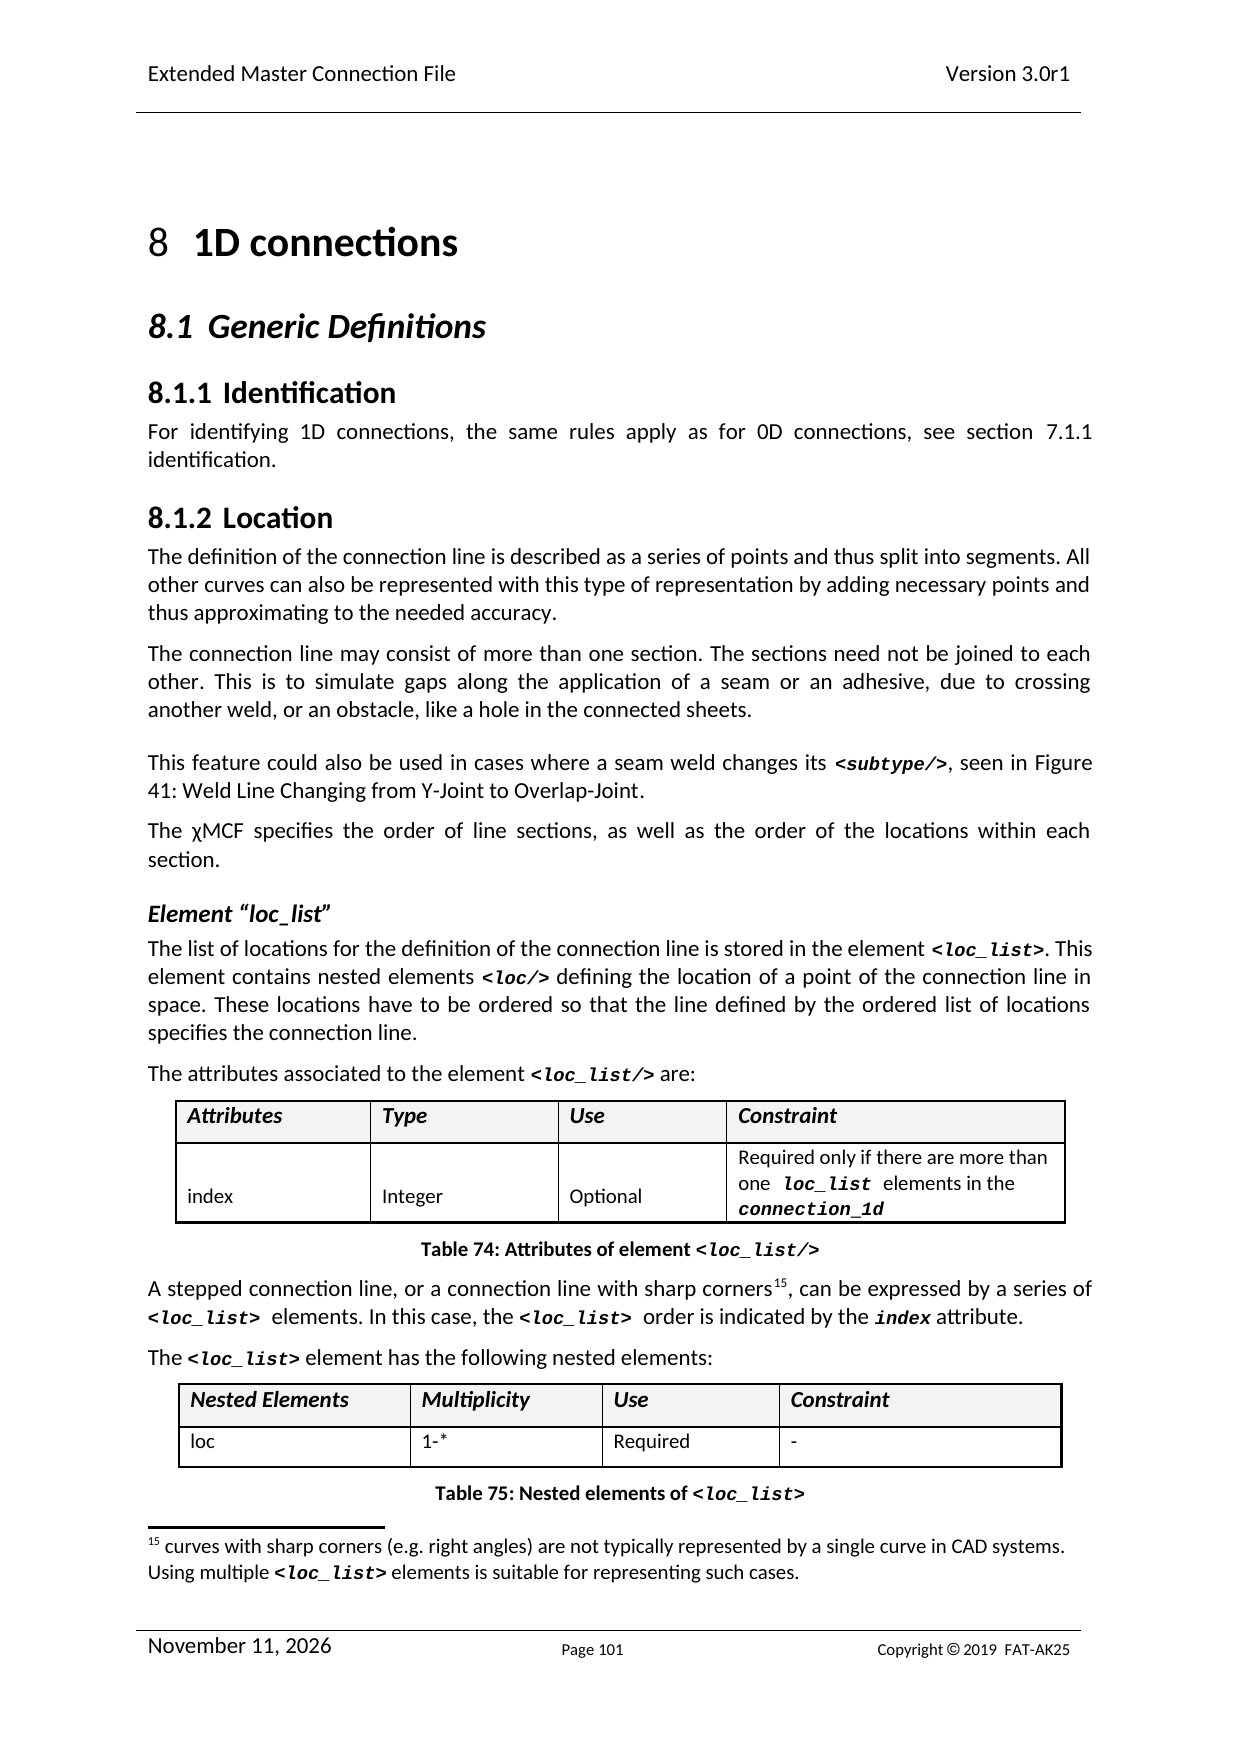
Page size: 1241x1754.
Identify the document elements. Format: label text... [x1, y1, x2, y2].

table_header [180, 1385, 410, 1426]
text For identifying 1D connections, the same rules apply as for 0D connections, see section 7.1.1 identification. [148, 417, 1092, 473]
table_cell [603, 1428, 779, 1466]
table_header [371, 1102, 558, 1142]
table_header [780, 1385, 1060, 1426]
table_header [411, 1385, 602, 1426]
text The list of locations for the definition of the connection line is stored in the element <loc_list>. This element contains nested elements <loc/> defining the location of a point of the connection line in space. These locations have to be ordered so that the line defined by the ordered list of locations specifies the connection line. [148, 934, 1092, 1047]
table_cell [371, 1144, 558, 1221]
text A stepped connection line, or a connection line with sharp corners, can be expressed by a series of <loc_list> elements. In this case, the <loc_list> order is indicated by the index attribute. [148, 1274, 1092, 1330]
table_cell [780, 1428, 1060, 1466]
text The attributes associated to the element <loc_list/> are: [148, 1059, 1092, 1087]
text The χMCF specifies the order of line sections, as well as the order of the locations within each section. [148, 817, 1092, 873]
text Table : Attributes of element <loc_list/> [148, 1236, 1092, 1262]
subtitle Location [148, 498, 1092, 536]
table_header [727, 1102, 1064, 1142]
subtitle 1D connections [148, 216, 1092, 267]
subtitle Element “loc_list” [148, 898, 1092, 928]
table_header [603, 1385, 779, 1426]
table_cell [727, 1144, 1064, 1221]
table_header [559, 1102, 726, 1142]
subtitle This feature could also be used in cases where a seam weld changes its <subtype/>, seen in Figure 40: Weld Line Changing from Y-Joint to Overlap-Joint. [148, 748, 1092, 804]
subtitle Generic Definitions [148, 304, 1092, 348]
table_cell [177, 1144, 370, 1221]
text The definition of the connection line is described as a series of points and thus split into segments. All other curves can also be represented with this type of representation by adding necessary points and thus approximating to the needed accuracy. [148, 542, 1092, 627]
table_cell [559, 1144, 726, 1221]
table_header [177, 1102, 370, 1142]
text The connection line may consist of more than one section. The sections need not be joined to each other. This is to simulate gaps along the application of a seam or an adhesive, due to crossing another weld, or an obstacle, like a hole in the connected sheets. [148, 639, 1092, 723]
text Table : Nested elements of <loc_list> [148, 1481, 1092, 1506]
text The <loc_list> element has the following nested elements: [148, 1343, 1092, 1371]
subtitle Identification [148, 373, 1092, 411]
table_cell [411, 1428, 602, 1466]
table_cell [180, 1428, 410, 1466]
